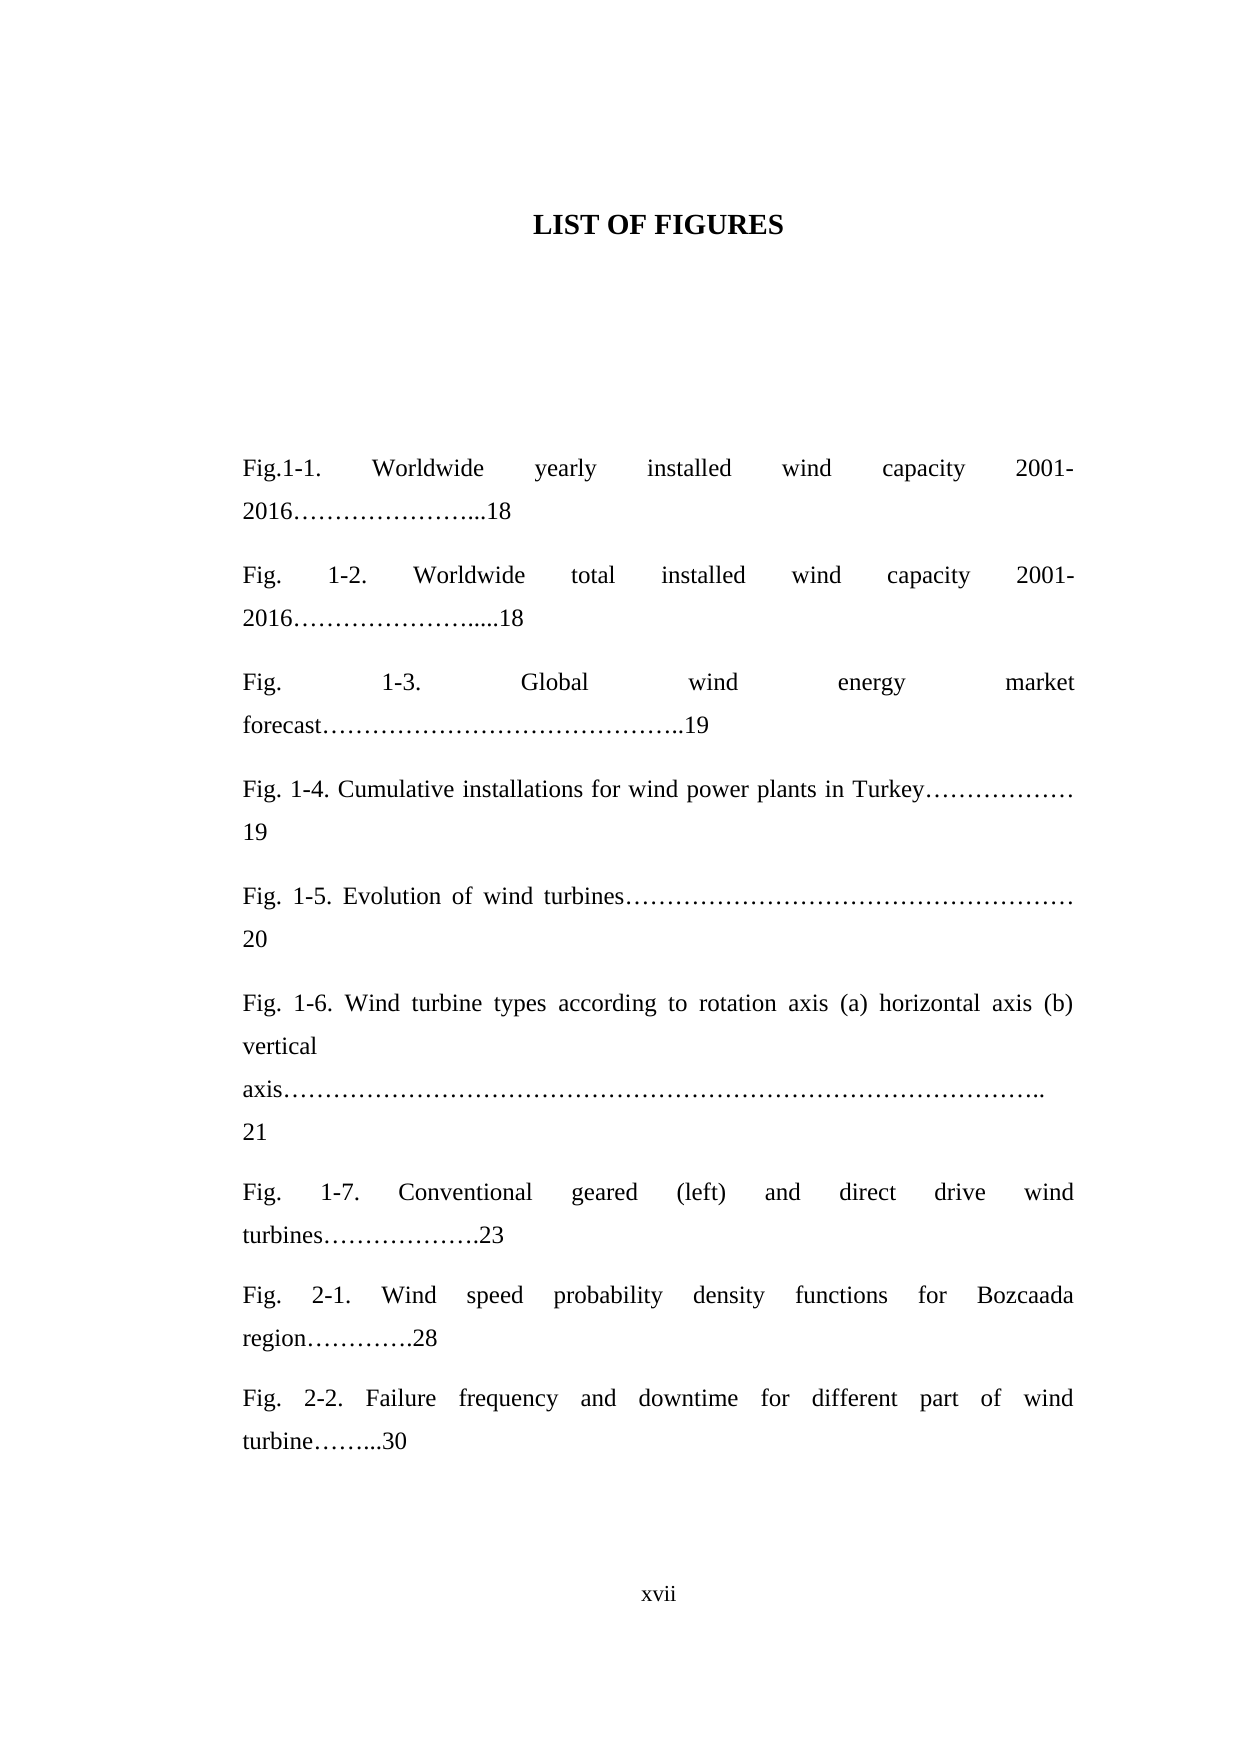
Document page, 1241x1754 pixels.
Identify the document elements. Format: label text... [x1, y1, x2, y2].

text Fig. 2-2. Failure frequency and downtime for different part of wind turbine……...30 [242, 1383, 1075, 1455]
text Fig.1-1. Worldwide yearly installed wind capacity 2001-2016…………………...18 [242, 453, 1075, 524]
text LIST OF FIGURES [242, 207, 1075, 240]
text Fig. 2-1. Wind speed probability density functions for Bozcaada region………….28 [242, 1280, 1075, 1352]
text Fig. 1-6. Wind turbine types according to rotation axis (a) horizontal axis (b) vertical axis……………………………………………………………………………….. 21 [242, 988, 1075, 1146]
text Fig. 1-4. Cumulative installations for wind power plants in Turkey………………19 [242, 774, 1075, 846]
text Fig. 1-7. Conventional geared (left) and direct drive wind turbines……………….23 [242, 1177, 1075, 1249]
text Fig. 1-5. Evolution of wind turbines………………………………………………20 [242, 881, 1075, 953]
text Fig. 1-2. Worldwide total installed wind capacity 2001-2016………………….....18 [242, 560, 1075, 632]
text Fig. 1-3. Global wind energy market forecast……………………………………..19 [242, 667, 1075, 739]
